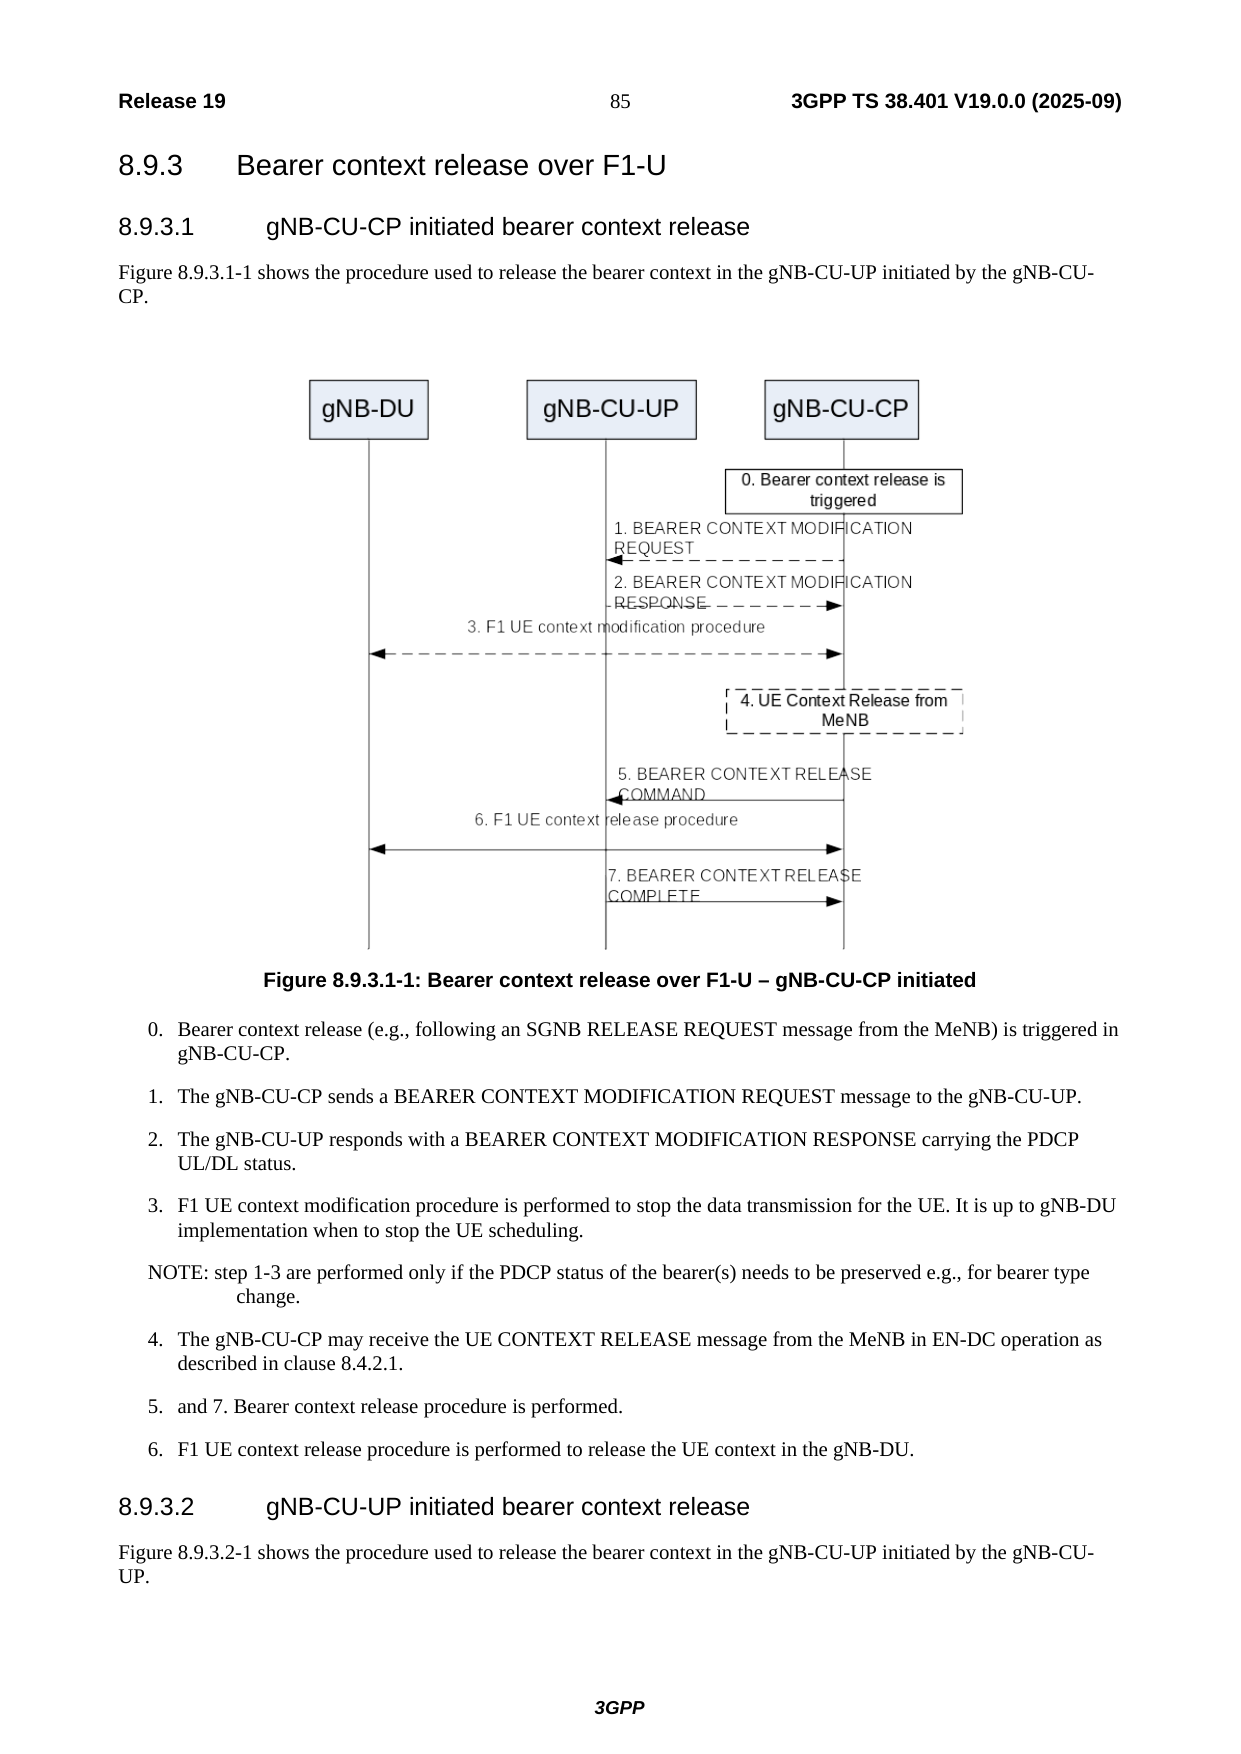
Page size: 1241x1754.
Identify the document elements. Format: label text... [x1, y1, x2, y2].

text 5. and 7. Bearer context release procedure is performed. [148, 1394, 1122, 1418]
subtitle 8.9.3 Bearer context release over F1-U [118, 147, 1122, 181]
subtitle 8.9.3.1 gNB-CU-CP initiated bearer context release [118, 212, 1122, 241]
text 4. The gNB-CU-CP may receive the UE CONTEXT RELEASE message from the MeNB in EN-DC operation as described in clause 8.4.2.1. [148, 1327, 1122, 1375]
text 0. Bearer context release (e.g., following an SGNB RELEASE REQUEST message from the MeNB) is triggered in gNB-CU-CP. [148, 1017, 1122, 1065]
text Figure 8.9.3.1-1: Bearer context release over F1-U – gNB-CU-CP initiated [118, 968, 1122, 992]
text 1. The gNB-CU-CP sends a BEARER CONTEXT MODIFICATION REQUEST message to the gNB-CU-UP. [148, 1084, 1122, 1108]
text Figure 8.9.3.1-1 shows the procedure used to release the bearer context in the gNB-CU-UP initiated by the gNB-CU-CP. [118, 260, 1122, 308]
text Figure 8.9.3.2-1 shows the procedure used to release the bearer context in the gNB-CU-UP initiated by the gNB-CU-UP. [118, 1540, 1122, 1588]
text NOTE: step 1-3 are performed only if the PDCP status of the bearer(s) needs to be preserved e.g., for bearer type change. [148, 1260, 1122, 1308]
subtitle 8.9.3.2 gNB-CU-UP initiated bearer context release [118, 1492, 1122, 1521]
text 6. F1 UE context release procedure is performed to release the UE context in the gNB-DU. [148, 1437, 1122, 1461]
text 2. The gNB-CU-UP responds with a BEARER CONTEXT MODIFICATION RESPONSE carrying the PDCP UL/DL status. [148, 1127, 1122, 1175]
text 3. F1 UE context modification procedure is performed to stop the data transmission for the UE. It is up to gNB-DU implementation when to stop the UE scheduling. [148, 1193, 1122, 1242]
